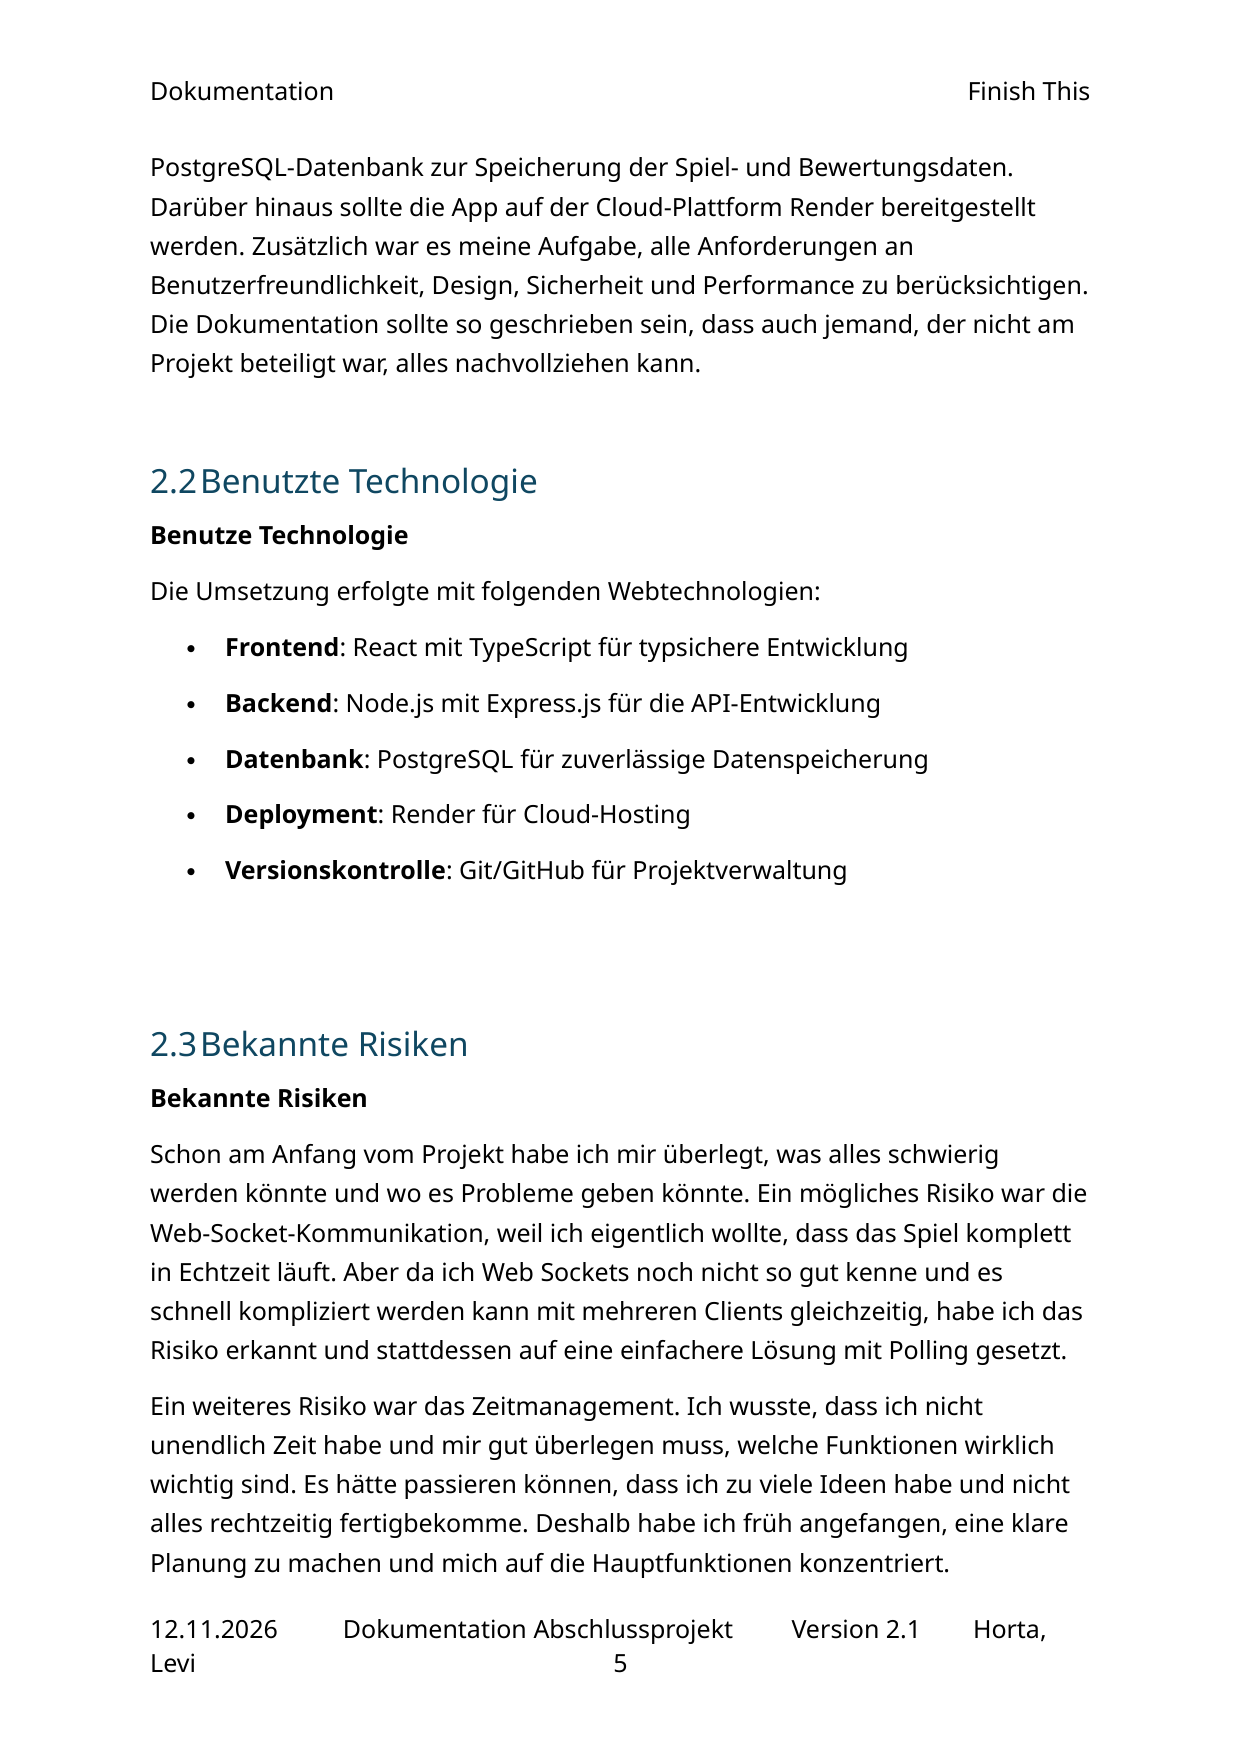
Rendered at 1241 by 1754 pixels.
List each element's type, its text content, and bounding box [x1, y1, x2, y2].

list Versionskontrolle: Git/GitHub für Projektverwaltung [187, 853, 1090, 887]
subtitle Bekannte Risiken [150, 1021, 1090, 1066]
list Frontend: React mit TypeScript für typsichere Entwicklung [187, 630, 1090, 664]
text Die Umsetzung erfolgte mit folgenden Webtechnologien: [150, 574, 1090, 608]
text Bekannte Risiken [150, 1081, 1090, 1115]
list Datenbank: PostgreSQL für zuverlässige Datenspeicherung [187, 741, 1090, 775]
text Ein weiteres Risiko war das Zeitmanagement. Ich wusste, dass ich nicht unendlich Zeit habe und mir gut überlegen muss, welche Funktionen wirklich wichtig sind. Es hätte passieren können, dass ich zu viele Ideen habe und nicht alles rechtzeitig fertigbekomme. Deshalb habe ich früh angefangen, eine klare Planung zu machen und mich auf die Hauptfunktionen konzentriert. [150, 1388, 1090, 1579]
text Schon am Anfang vom Projekt habe ich mir überlegt, was alles schwierig werden könnte und wo es Probleme geben könnte. Ein mögliches Risiko war die Web-Socket-Kommunikation, weil ich eigentlich wollte, dass das Spiel komplett in Echtzeit läuft. Aber da ich Web Sockets noch nicht so gut kenne und es schnell kompliziert werden kann mit mehreren Clients gleichzeitig, habe ich das Risiko erkannt und stattdessen auf eine einfachere Lösung mit Polling gesetzt. [150, 1137, 1090, 1367]
subtitle Benutzte Technologie [150, 457, 1090, 503]
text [150, 150, 1090, 380]
list Backend: Node.js mit Express.js für die API-Entwicklung [187, 686, 1090, 719]
text Benutze Technologie [150, 518, 1090, 552]
list Deployment: Render für Cloud-Hosting [187, 797, 1090, 831]
